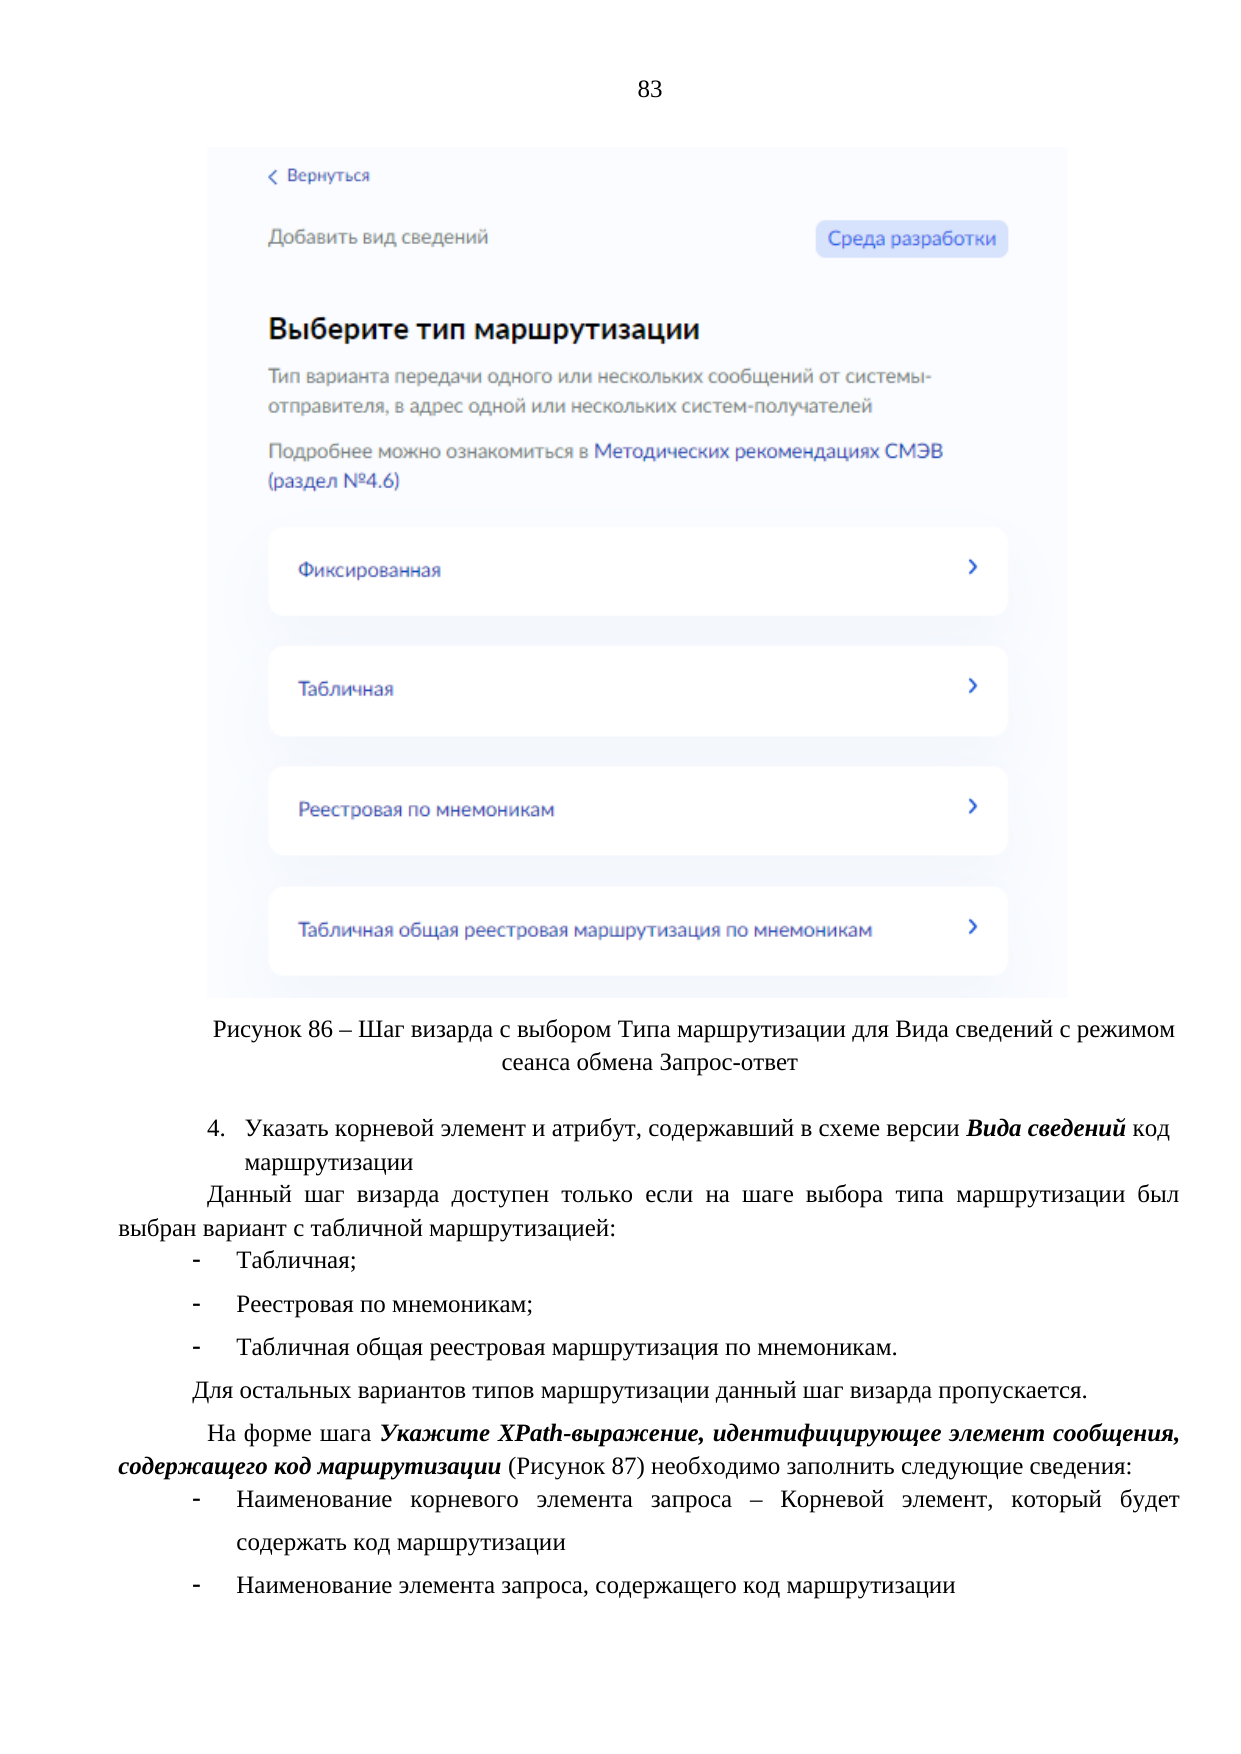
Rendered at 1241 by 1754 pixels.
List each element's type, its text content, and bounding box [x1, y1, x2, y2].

text Наименование элемента запроса, содержащего код маршрутизации [192, 1570, 1181, 1599]
text Табличная общая реестровая маршрутизация по мнемоникам. [192, 1332, 1181, 1361]
text Рисунок 86 – Шаг визарда с выбором Типа маршрутизации для Вида сведений с режимом сеанса обмена Запрос-ответ [118, 1014, 1181, 1076]
text На форме шага Укажите XPath-выражение, идентифицирующее элемент сообщения, содержащего код маршрутизации (Рисунок 87) необходимо заполнить следующие сведения: [118, 1418, 1181, 1480]
list Указать корневой элемент и атрибут, содержавший в схеме версии Вида сведений код маршрутизации [207, 1113, 1181, 1175]
list Для остальных вариантов типов маршрутизации данный шаг визарда пропускается. [192, 1375, 1181, 1404]
text Наименование корневого элемента запроса – Корневой элемент, который будет содержать код маршрутизации [192, 1484, 1181, 1556]
text Данный шаг визарда доступен только если на шаге выбора типа маршрутизации был выбран вариант с табличной маршрутизацией: [118, 1179, 1181, 1241]
picture [206, 147, 1068, 998]
text Табличная; [192, 1246, 1181, 1274]
text Реестровая по мнемоникам; [192, 1289, 1181, 1317]
